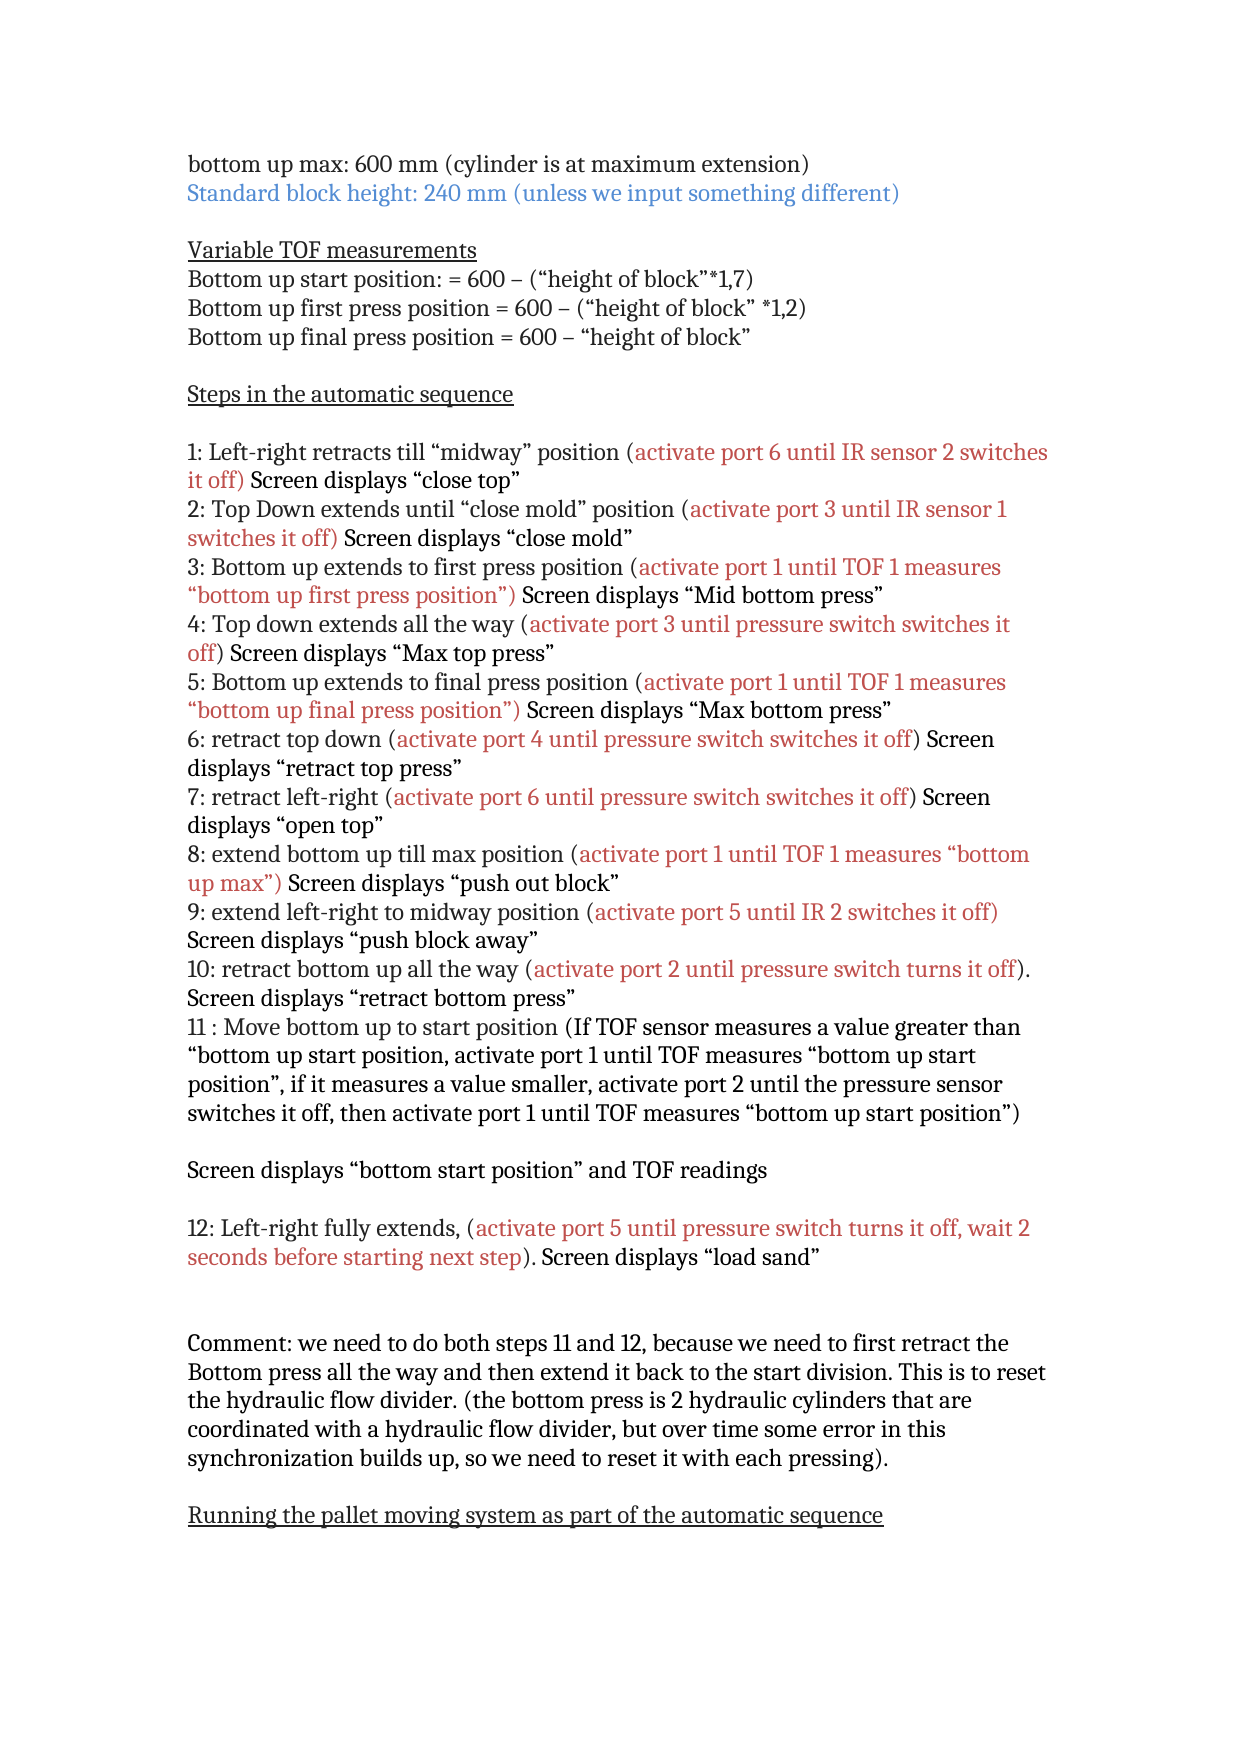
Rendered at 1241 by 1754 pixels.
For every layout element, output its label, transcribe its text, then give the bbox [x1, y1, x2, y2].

text bottom up max: 600 mm (cylinder is at maximum extension) [187, 150, 1053, 179]
text 7: retract left-right (activate port 6 until pressure switch switches it off) Screen displays “open top” [187, 782, 1053, 840]
text 2: Top Down extends until “close mold” position (activate port 3 until IR sensor 1 switches it off) Screen displays “close mold” [187, 495, 1053, 552]
text Running the pallet moving system as part of the automatic sequence [187, 1501, 1053, 1530]
text 1: Left-right retracts till “midway” position (activate port 6 until IR sensor 2 switches it off) Screen displays “close top” [187, 437, 1053, 495]
text 3: Bottom up extends to first press position (activate port 1 until TOF 1 measures “bottom up first press position”) Screen displays “Mid bottom press” [187, 552, 1053, 610]
text Bottom up final press position = 600 – “height of block” [187, 322, 1053, 351]
text 9: extend left-right to midway position (activate port 5 until IR 2 switches it off) Screen displays “push block away” [187, 897, 1053, 955]
text Comment: we need to do both steps 11 and 12, because we need to first retract the Bottom press all the way and then extend it back to the start division. This is to reset the hydraulic flow divider. (the bottom press is 2 hydraulic cylinders that are coordinated with a hydraulic flow divider, but over time some error in this synchronization builds up, so we need to reset it with each pressing). [187, 1329, 1053, 1472]
text Standard block height: 240 mm (unless we input something different) [187, 179, 1053, 207]
text Variable TOF measurements [187, 236, 1053, 265]
text Screen displays “bottom start position” and TOF readings [187, 1156, 1053, 1185]
text 10: retract bottom up all the way (activate port 2 until pressure switch turns it off). Screen displays “retract bottom press” [187, 955, 1053, 1012]
text Steps in the automatic sequence [187, 380, 1053, 409]
text 5: Bottom up extends to final press position (activate port 1 until TOF 1 measures “bottom up final press position”) Screen displays “Max bottom press” [187, 667, 1053, 725]
text Bottom up start position: = 600 – (“height of block”*1,7) [187, 265, 1053, 294]
text 6: retract top down (activate port 4 until pressure switch switches it off) Screen displays “retract top press” [187, 725, 1053, 782]
text Bottom up first press position = 600 – (“height of block” *1,2) [187, 294, 1053, 322]
text 11 : Move bottom up to start position (If TOF sensor measures a value greater than “bottom up start position, activate port 1 until TOF measures “bottom up start position”, if it measures a value smaller, activate port 2 until the pressure sensor switches it off, then activate port 1 until TOF measures “bottom up start position”) [187, 1012, 1053, 1127]
text 12: Left-right fully extends, (activate port 5 until pressure switch turns it off, wait 2 seconds before starting next step). Screen displays “load sand” [187, 1214, 1053, 1271]
text 4: Top down extends all the way (activate port 3 until pressure switch switches it off) Screen displays “Max top press” [187, 610, 1053, 667]
text 8: extend bottom up till max position (activate port 1 until TOF 1 measures “bottom up max”) Screen displays “push out block” [187, 840, 1053, 897]
